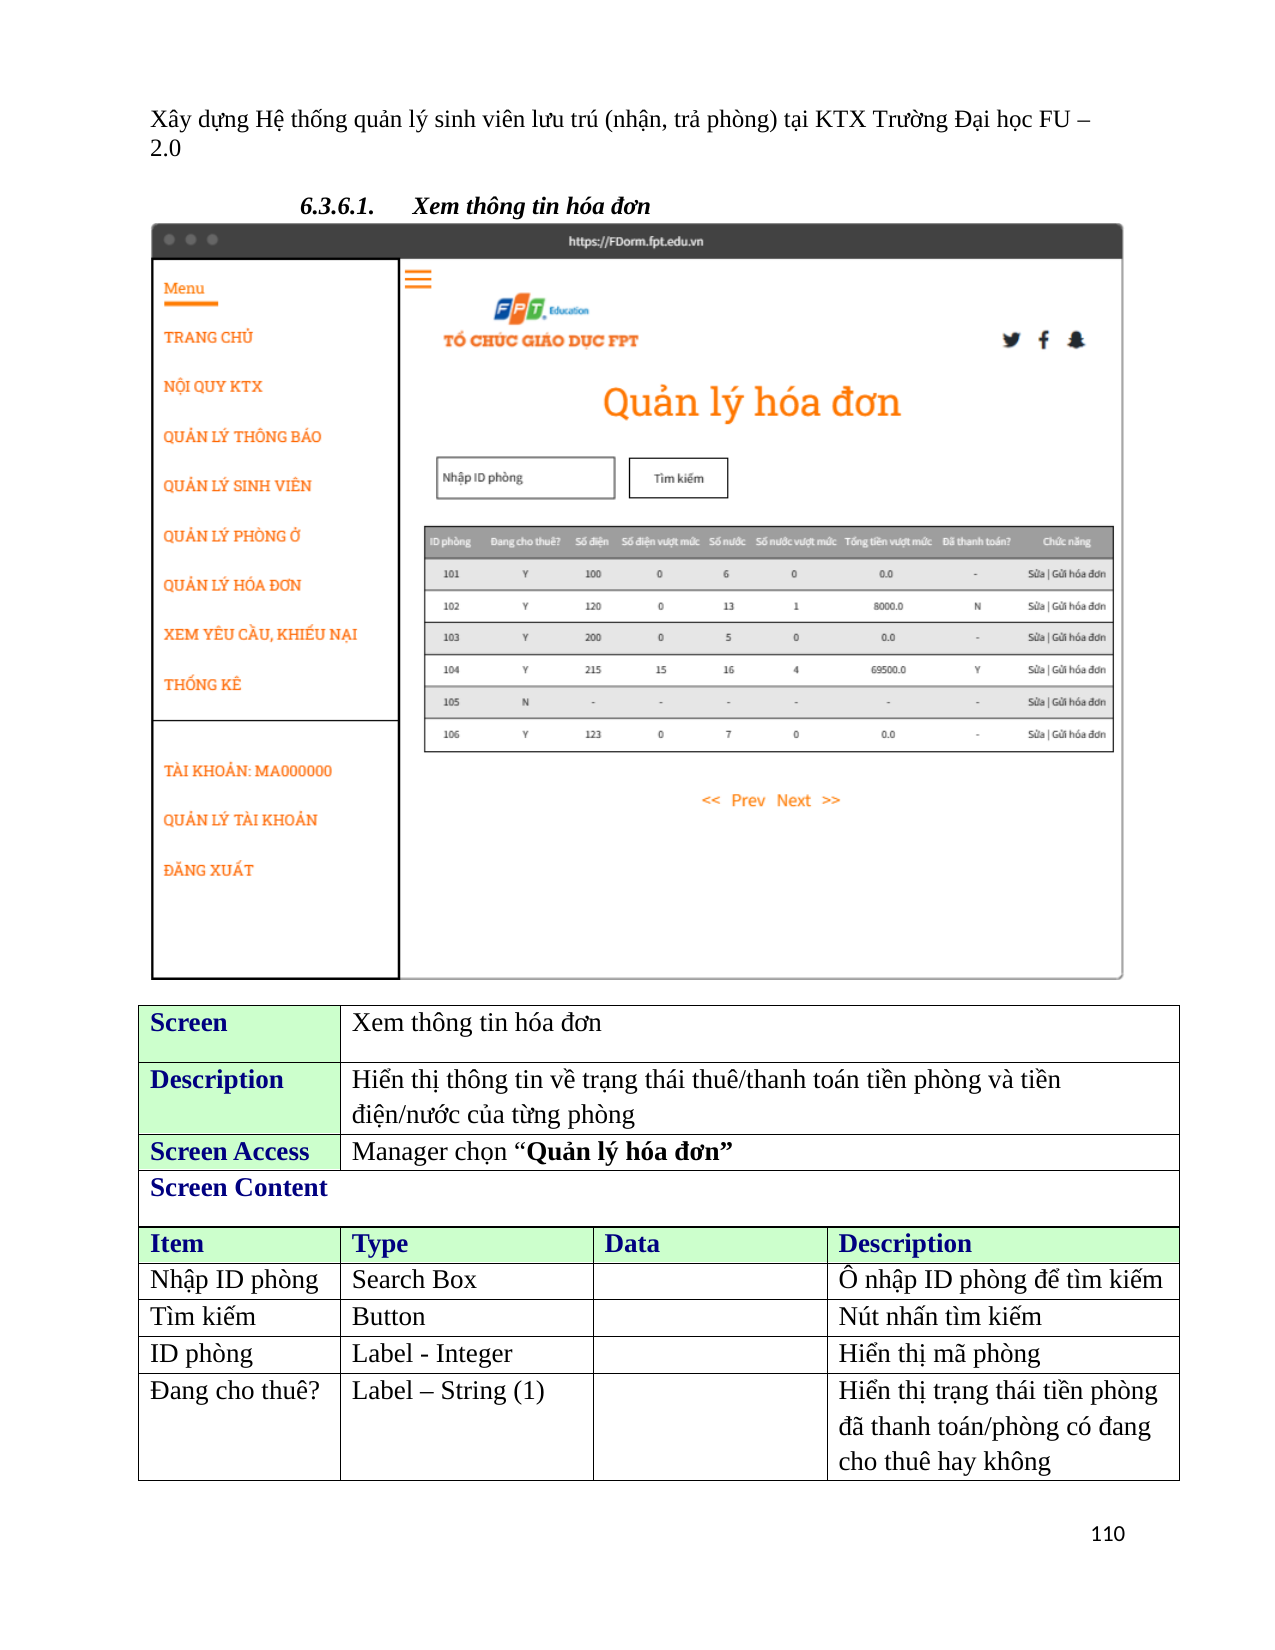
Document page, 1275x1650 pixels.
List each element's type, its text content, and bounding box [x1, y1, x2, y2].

table_header Xem thông tin hóa đơn [341, 1006, 1179, 1062]
table_cell Hiển thị thông tin về trạng thái thuê/thanh toán tiền phòng và tiền điện/nước của từng phòng [341, 1063, 1179, 1133]
table_cell Hiển thị mã phòng [828, 1337, 1179, 1373]
table_cell Đang cho thuê? [139, 1374, 340, 1480]
table_cell [594, 1264, 827, 1299]
table_cell Item [139, 1228, 340, 1262]
table_cell [594, 1374, 827, 1480]
table_cell Description [139, 1063, 340, 1133]
table_cell ID phòng [139, 1337, 340, 1373]
table_cell Type [341, 1228, 593, 1262]
table_cell Screen Content [139, 1171, 1179, 1226]
table_cell Screen Access [139, 1135, 340, 1169]
table_cell [594, 1300, 827, 1336]
table_cell Ô nhập ID phòng để tìm kiếm [828, 1264, 1179, 1299]
table_cell Manager chọn “Quản lý hóa đơn” [341, 1135, 1179, 1169]
table_cell Hiển thị trạng thái tiền phòng đã thanh toán/phòng có đang cho thuê hay không [828, 1374, 1179, 1480]
table_cell Button [341, 1300, 593, 1336]
table_cell Nút nhấn tìm kiếm [828, 1300, 1179, 1336]
table_cell Search Box [341, 1264, 593, 1299]
table_cell Data [594, 1228, 827, 1262]
text Xem thông tin hóa đơn [300, 191, 1125, 219]
table_cell Label – String (1) [341, 1374, 593, 1480]
table_cell [594, 1337, 827, 1373]
table_cell Label - Integer [341, 1337, 593, 1373]
table_cell Nhập ID phòng [139, 1264, 340, 1299]
table_cell Description [828, 1228, 1179, 1262]
table_cell Tìm kiếm [139, 1300, 340, 1336]
table_header Screen [139, 1006, 340, 1062]
picture [150, 223, 1125, 980]
